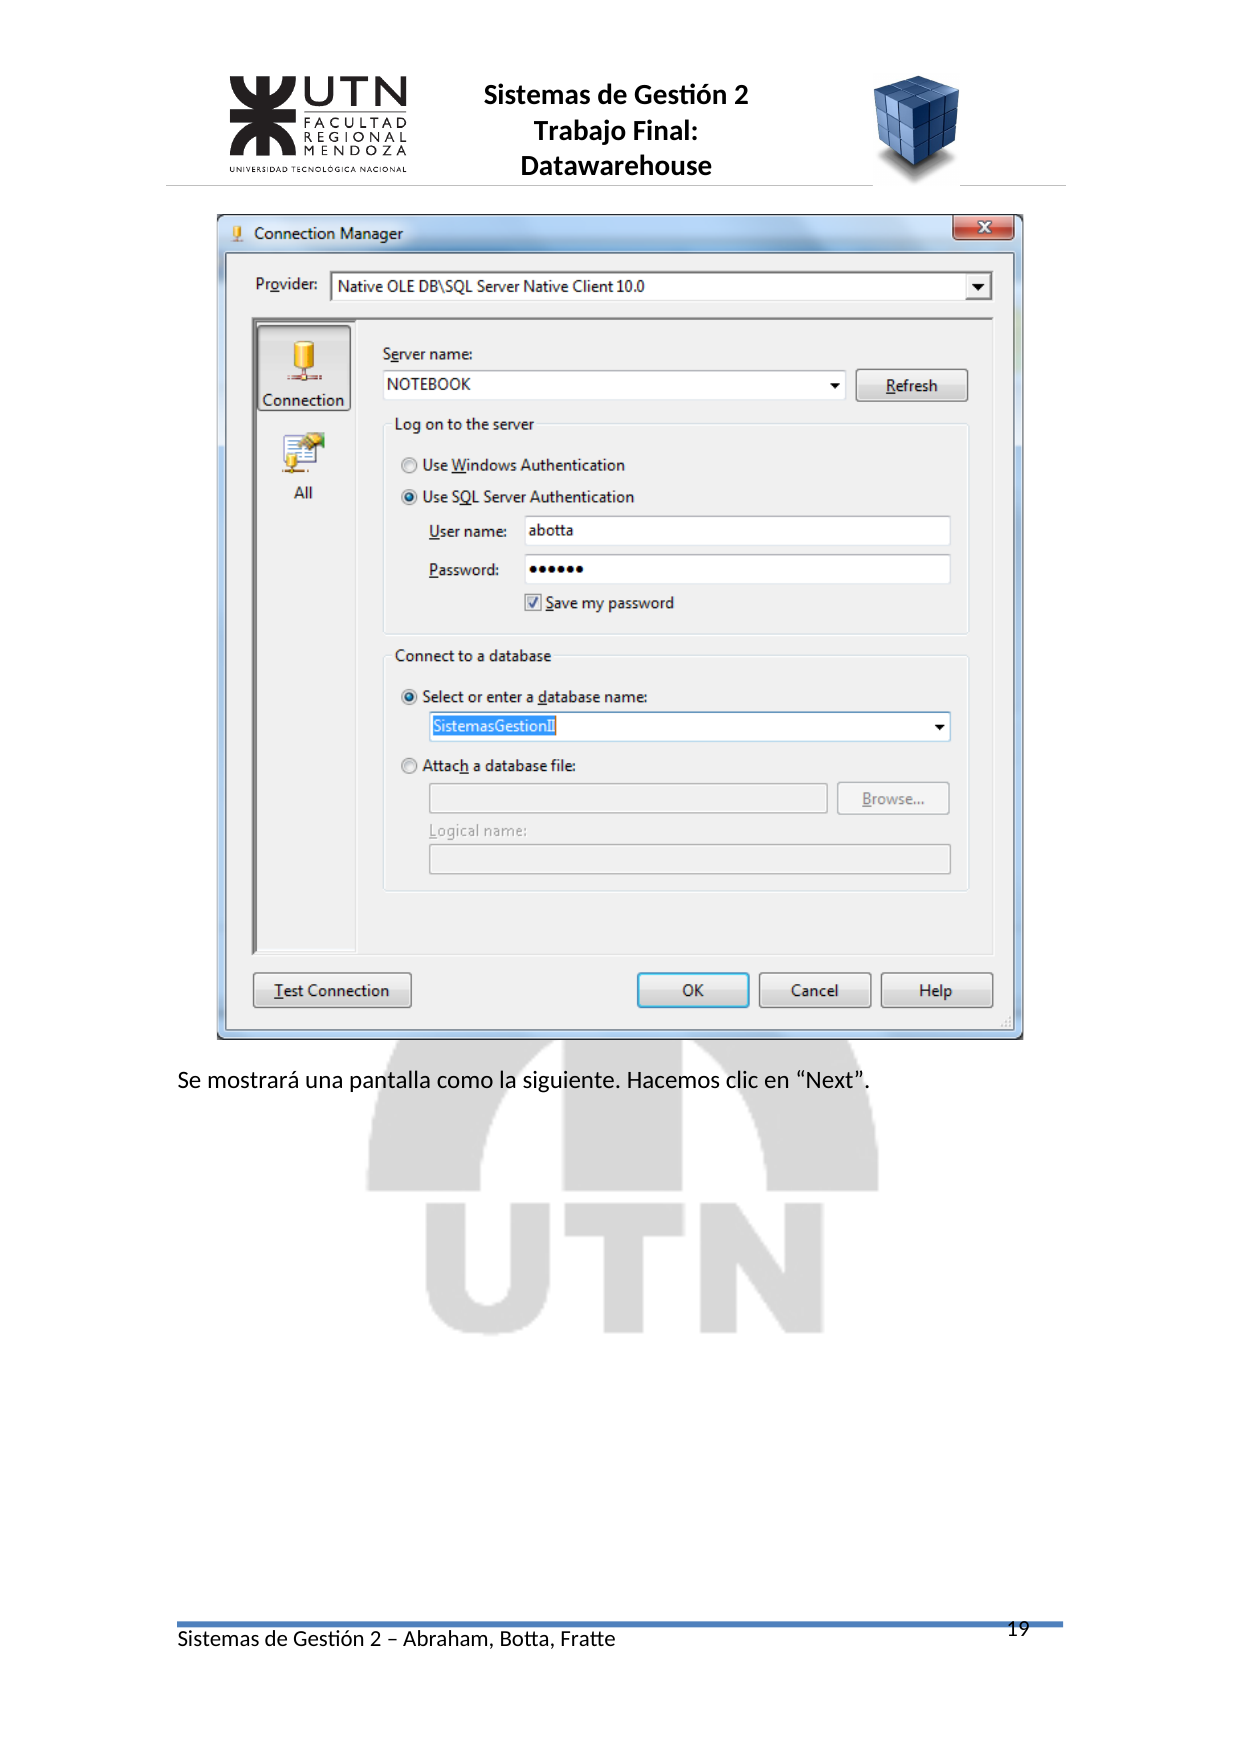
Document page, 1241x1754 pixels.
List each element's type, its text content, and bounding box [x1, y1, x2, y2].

picture [872, 73, 960, 186]
picture [223, 73, 409, 179]
picture [216, 214, 1024, 1040]
text Se mostrará una pantalla como la siguiente. Hacemos clic en “Next”. [177, 1064, 1063, 1095]
